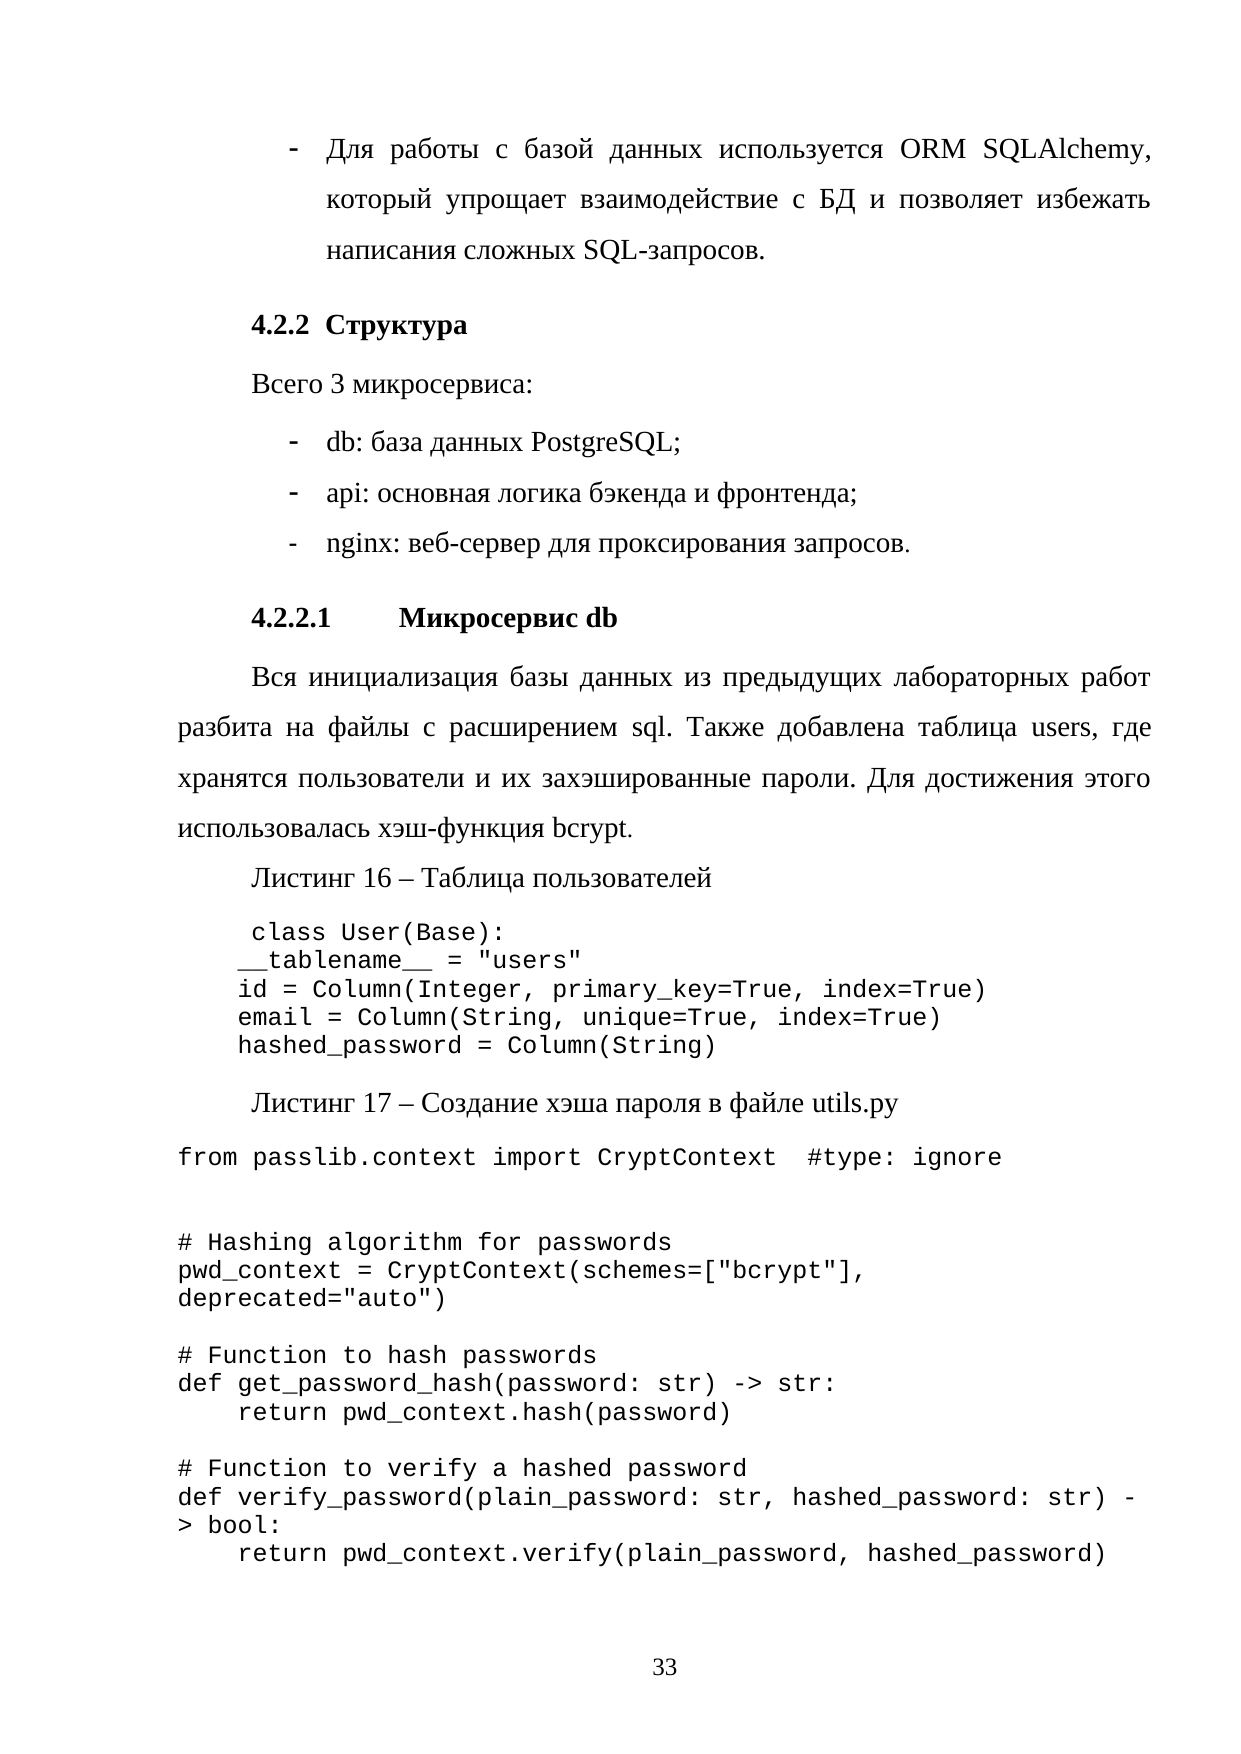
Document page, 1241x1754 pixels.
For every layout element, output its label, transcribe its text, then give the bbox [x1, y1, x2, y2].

text Всего 3 микросервиса: [251, 366, 1152, 399]
text id = Column(Integer, primary_key=True, index=True) [177, 976, 1152, 1005]
text Вся инициализация базы данных из предыдущих лабораторных работ разбита на файлы с расширением sql. Также добавлена таблица users, где хранятся пользователи и их захэшированные пароли. Для достижения этого использовалась хэш-функция bcrypt. [177, 659, 1152, 843]
text hashed_password = Column(String) [177, 1033, 1152, 1061]
text class User(Base): [177, 920, 1152, 948]
list Для работы с базой данных используется ORM SQLAlchemy, который упрощает взаимодействие с БД и позволяет избежать написания сложных SQL-запросов. [288, 131, 1152, 266]
text Создание хэша пароля в файле utils.py [251, 1085, 1152, 1118]
text email = Column(String, unique=True, index=True) [177, 1005, 1152, 1033]
text return pwd_context.verify(plain_password, hashed_password) [177, 1541, 1152, 1569]
text def verify_password(plain_password: str, hashed_password: str) -> bool: [177, 1484, 1152, 1541]
text pwd_context = CryptContext(schemes=["bcrypt"], deprecated="auto") [177, 1258, 1152, 1314]
text # Hashing algorithm for passwords [177, 1229, 1152, 1258]
list nginx: веб-сервер для проксирования запросов. [288, 525, 1152, 559]
text Таблица пользователей [251, 860, 1152, 894]
list db: база данных PostgreSQL; [288, 424, 1152, 458]
text def get_password_hash(password: str) -> str: [177, 1371, 1152, 1399]
subtitle Структура [251, 307, 1152, 341]
text return pwd_context.hash(password) [177, 1399, 1152, 1428]
subtitle Микросервис db [251, 601, 1093, 634]
text # Function to verify a hashed password [177, 1456, 1152, 1484]
text from passlib.context import CryptContext #type: ignore [177, 1144, 1152, 1173]
text # Function to hash passwords [177, 1343, 1152, 1371]
list api: основная логика бэкенда и фронтенда; [288, 475, 1152, 508]
text __tablename__ = "users" [177, 948, 1152, 976]
